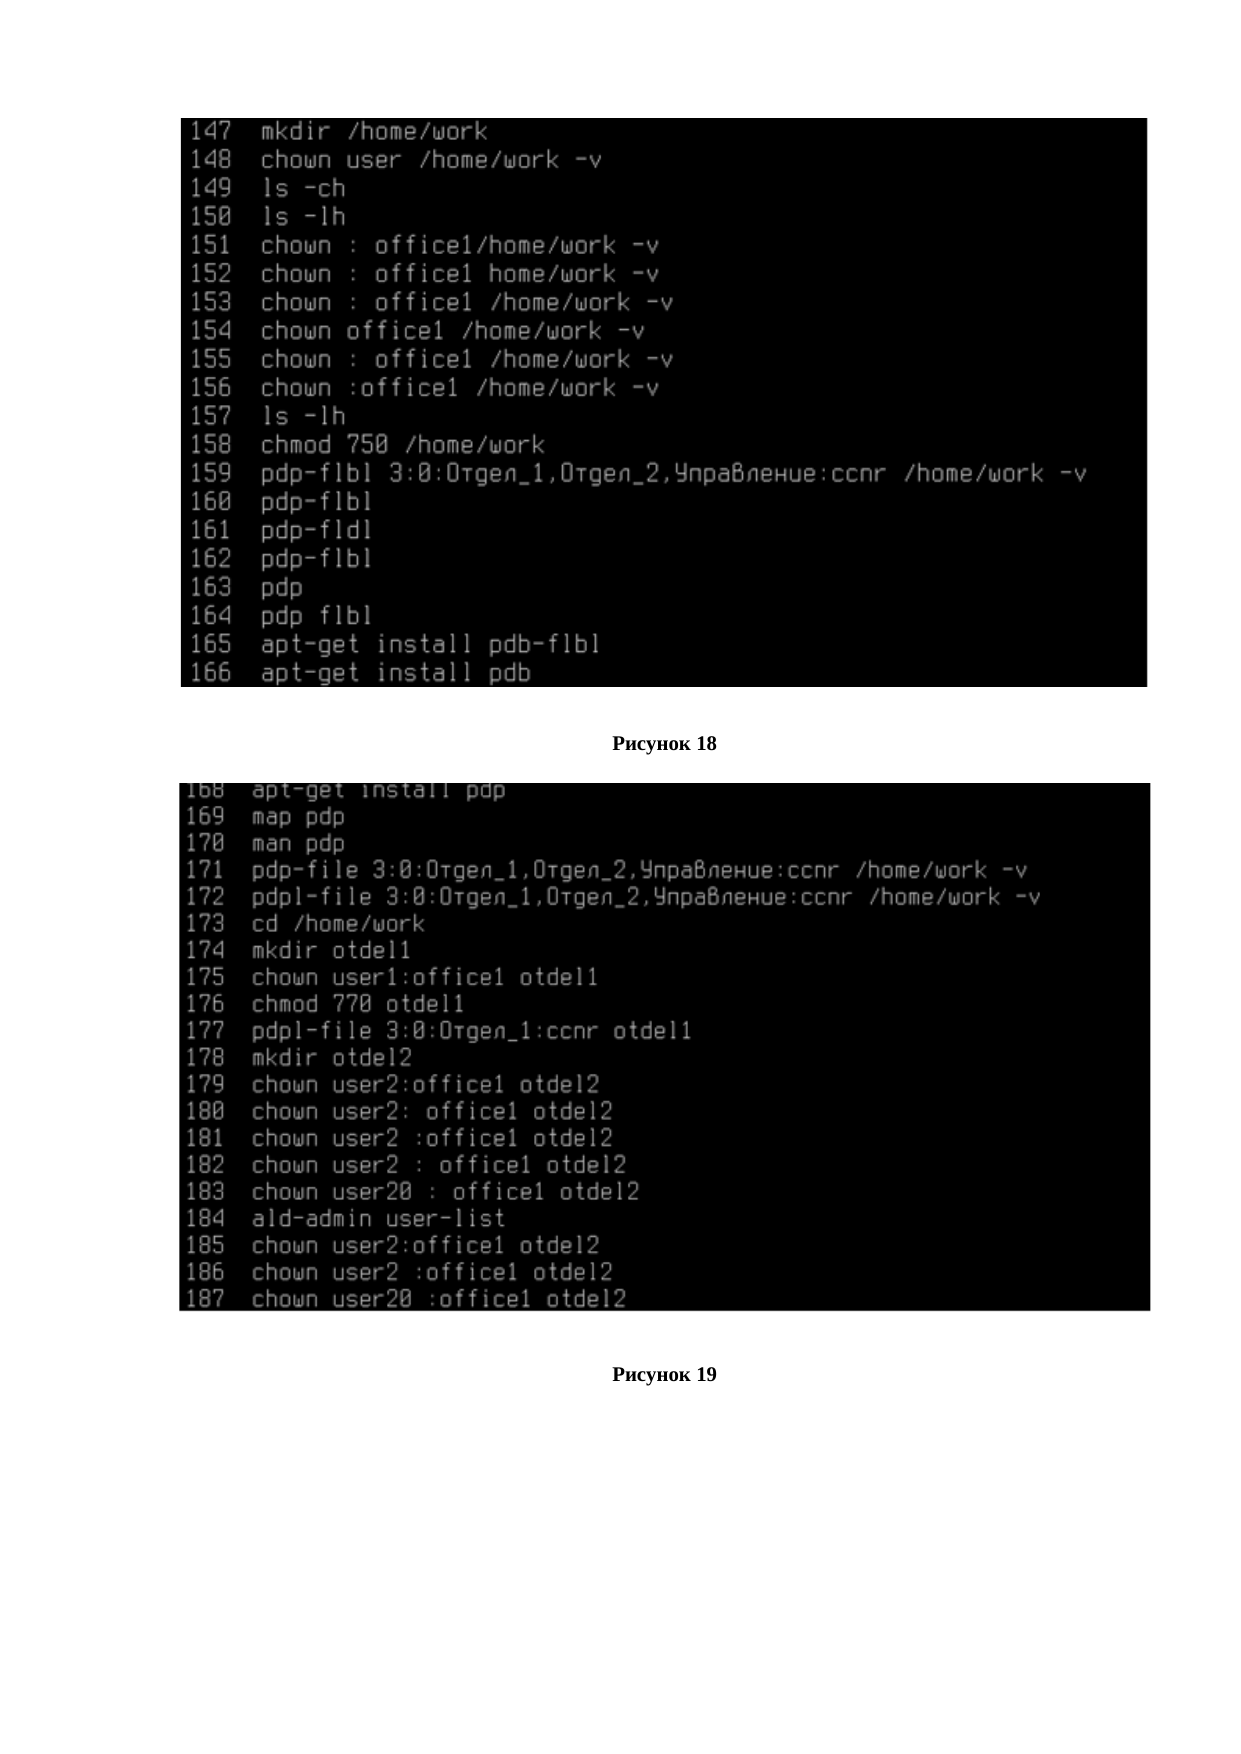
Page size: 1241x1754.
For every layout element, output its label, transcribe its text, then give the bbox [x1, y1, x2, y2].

text Рисунок 19 [177, 1362, 1152, 1386]
picture [178, 783, 1151, 1319]
picture [180, 118, 1149, 687]
text Рисунок 18 [177, 731, 1152, 754]
